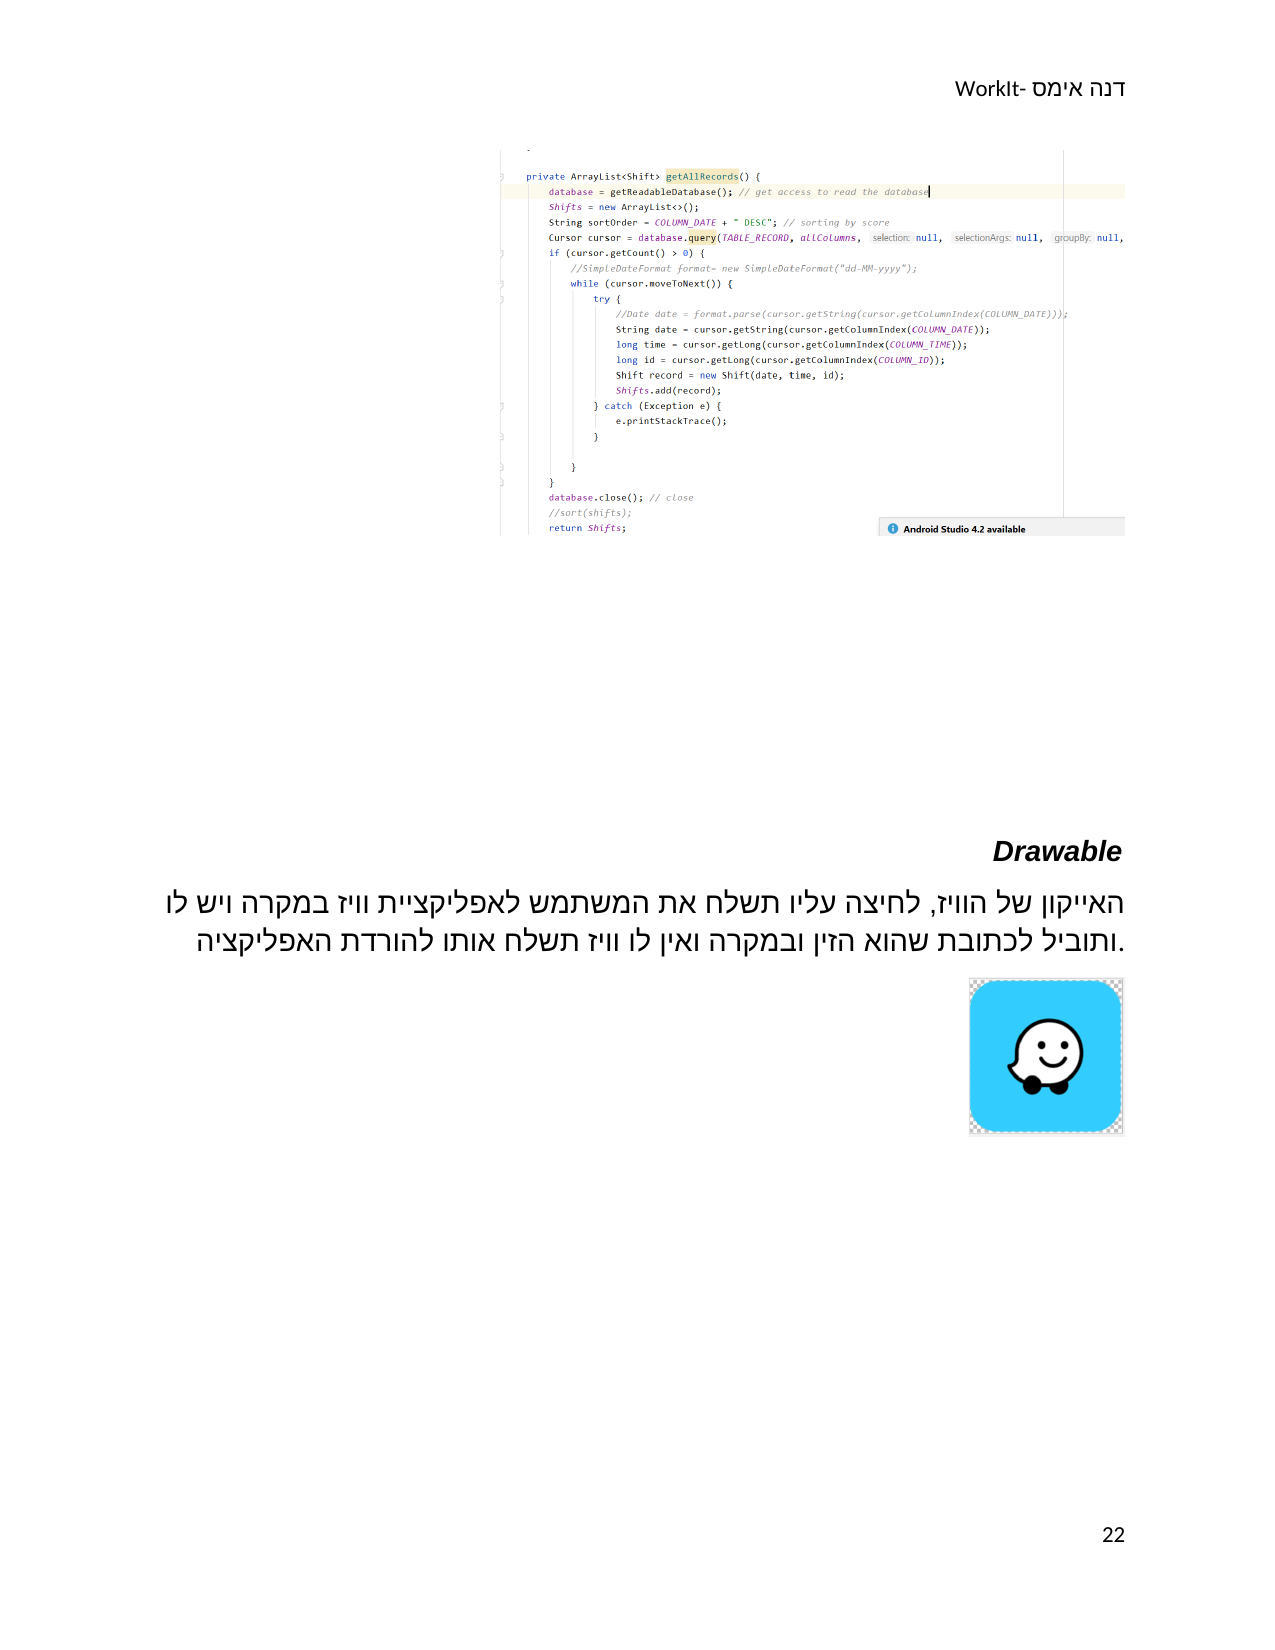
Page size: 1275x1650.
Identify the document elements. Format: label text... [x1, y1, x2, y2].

subtitle Drawable [150, 834, 1125, 868]
picture [968, 977, 1125, 1137]
picture [500, 150, 1125, 536]
text האייקון של הוויז, לחיצה עליו תשלח את המשתמש לאפליקציית וויז במקרה ויש לו ותוביל לכתובת שהוא הזין ובמקרה ואין לו וויז תשלח אותו להורדת האפליקציה. [150, 886, 1125, 958]
